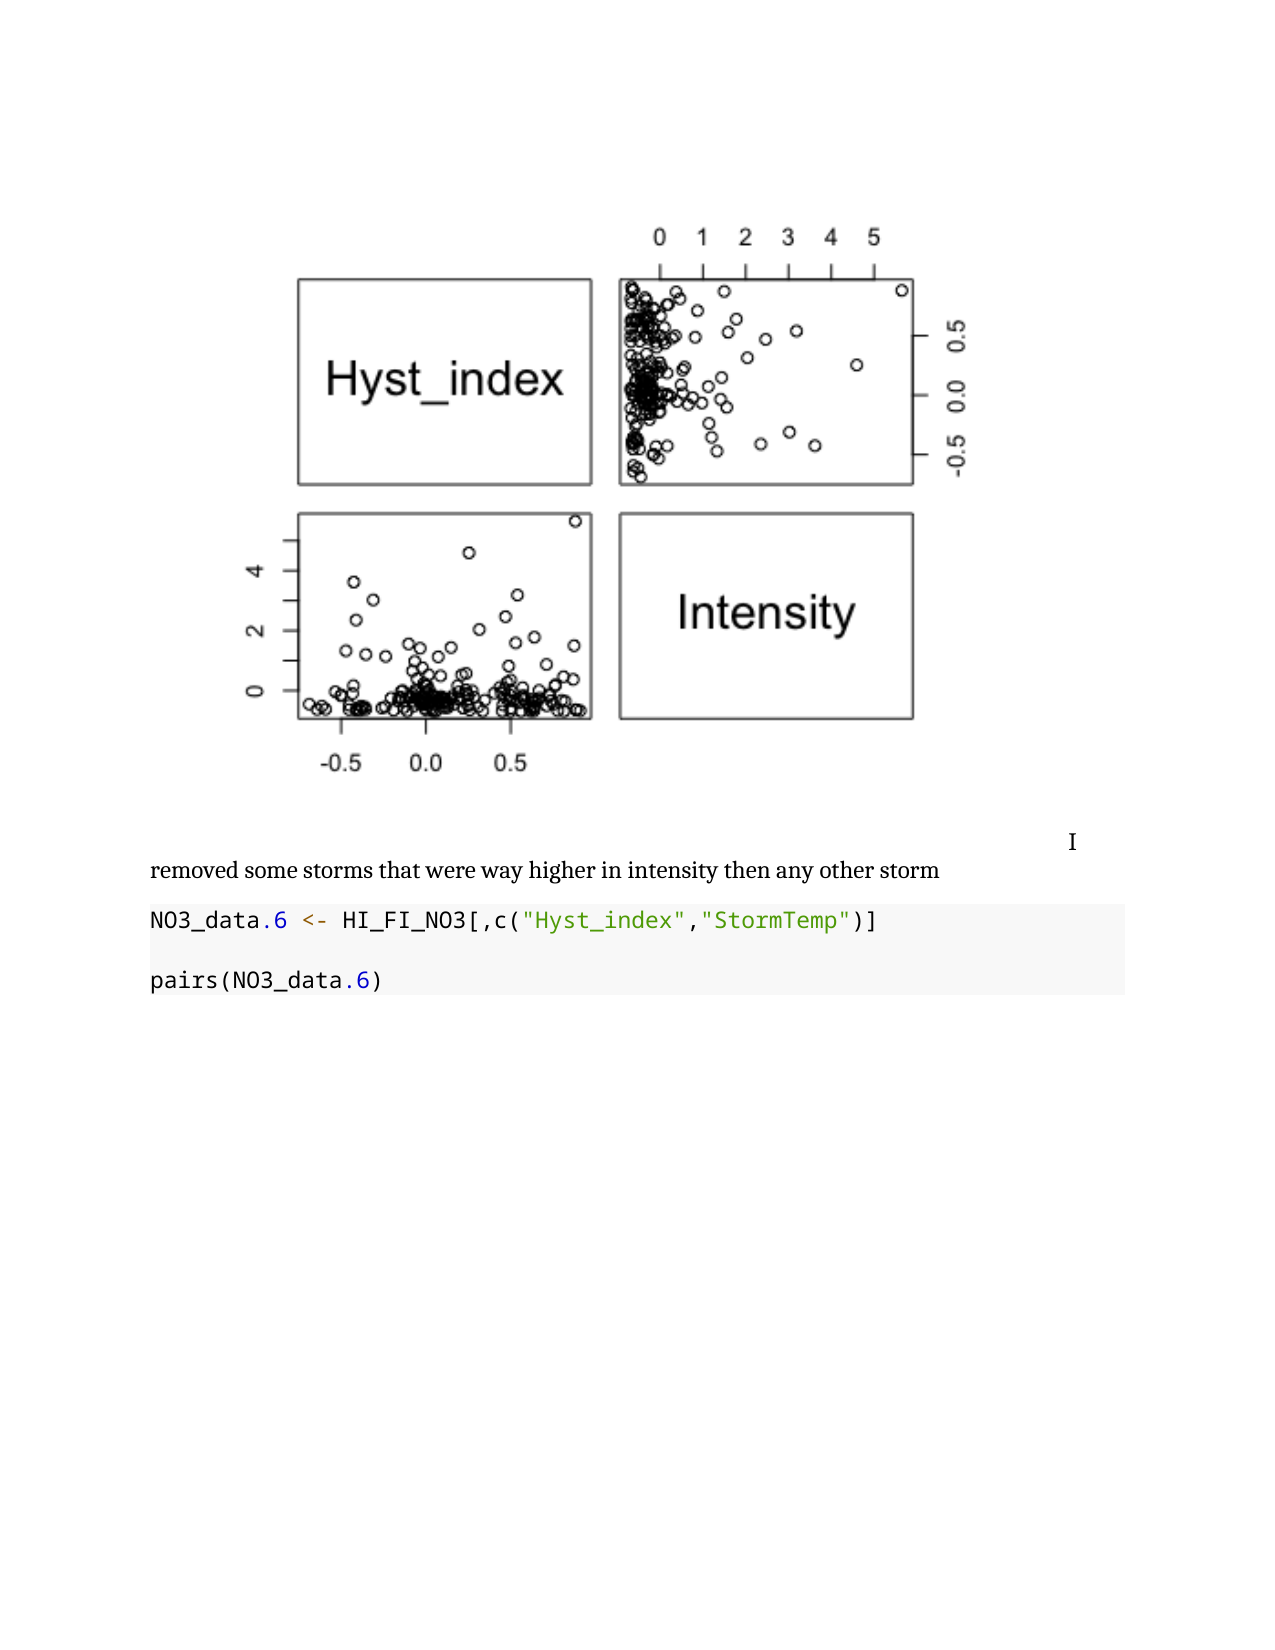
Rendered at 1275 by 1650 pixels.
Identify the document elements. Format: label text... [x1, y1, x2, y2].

picture [168, 150, 1044, 850]
text NO3_data.6 <- HI_FI_NO3[,c("Hyst_index","StormTemp")] pairs(NO3_data.6) [150, 904, 1125, 995]
